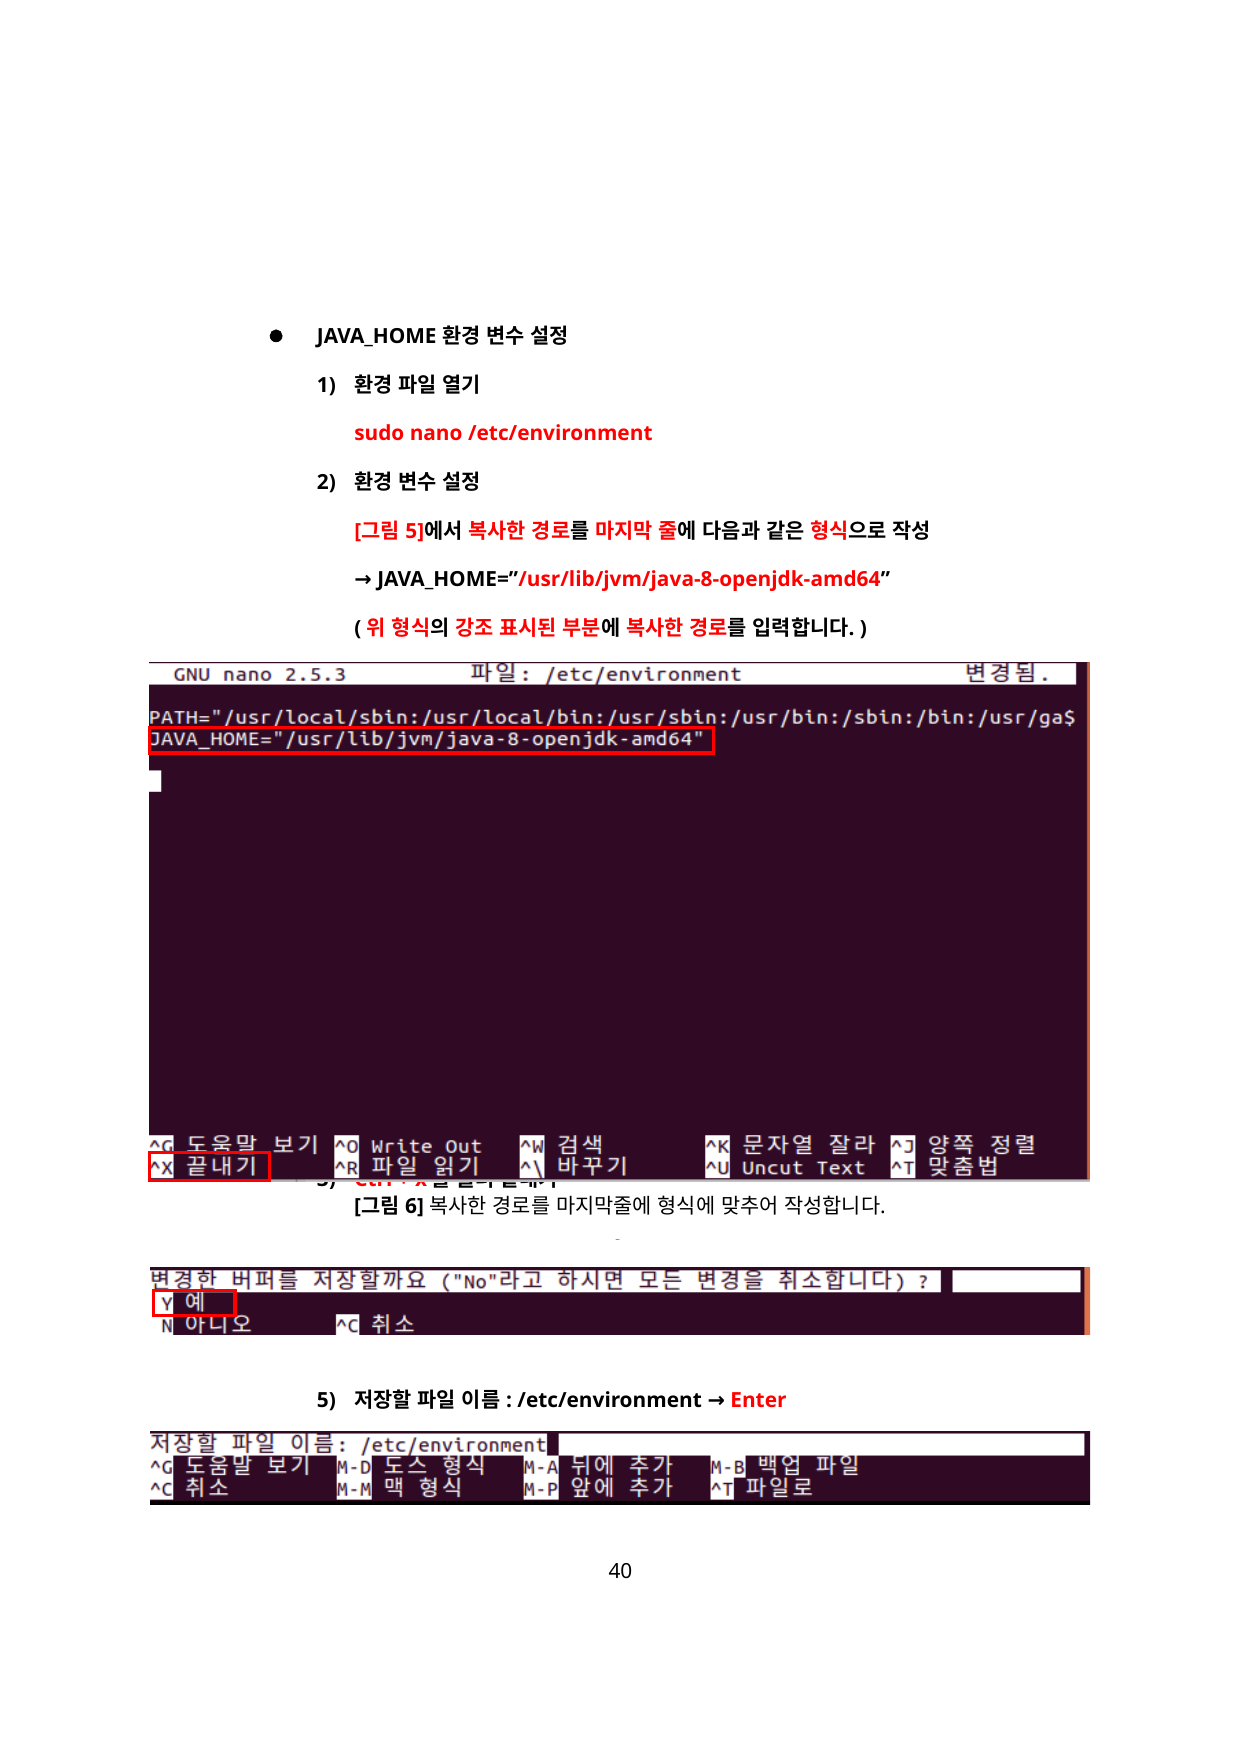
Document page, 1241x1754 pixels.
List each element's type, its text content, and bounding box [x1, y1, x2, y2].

picture [150, 1431, 1091, 1505]
list 환경 변수 설정 [317, 465, 1090, 495]
picture [150, 1267, 1091, 1335]
list → JAVA_HOME=”/usr/lib/jvm/java-8-openjdk-amd64” [354, 564, 1090, 592]
picture [151, 729, 712, 751]
list JAVA_HOME 환경 변수 설정 [233, 319, 1090, 349]
picture [151, 1154, 268, 1179]
list 저장할 파일 이름 : /etc/environment → Enter [317, 1383, 1090, 1414]
list [그림 5]에서 복사한 경로를 마지막 줄에 다음과 같은 형식으로 작성 [354, 514, 1090, 545]
list sudo nano /etc/environment [354, 418, 1090, 446]
picture [149, 662, 1090, 1182]
list 환경 파일 열기 [317, 368, 1090, 399]
list ( 위 형식의 강조 표시된 부분에 복사한 경로를 입력합니다. ) [354, 611, 1090, 641]
